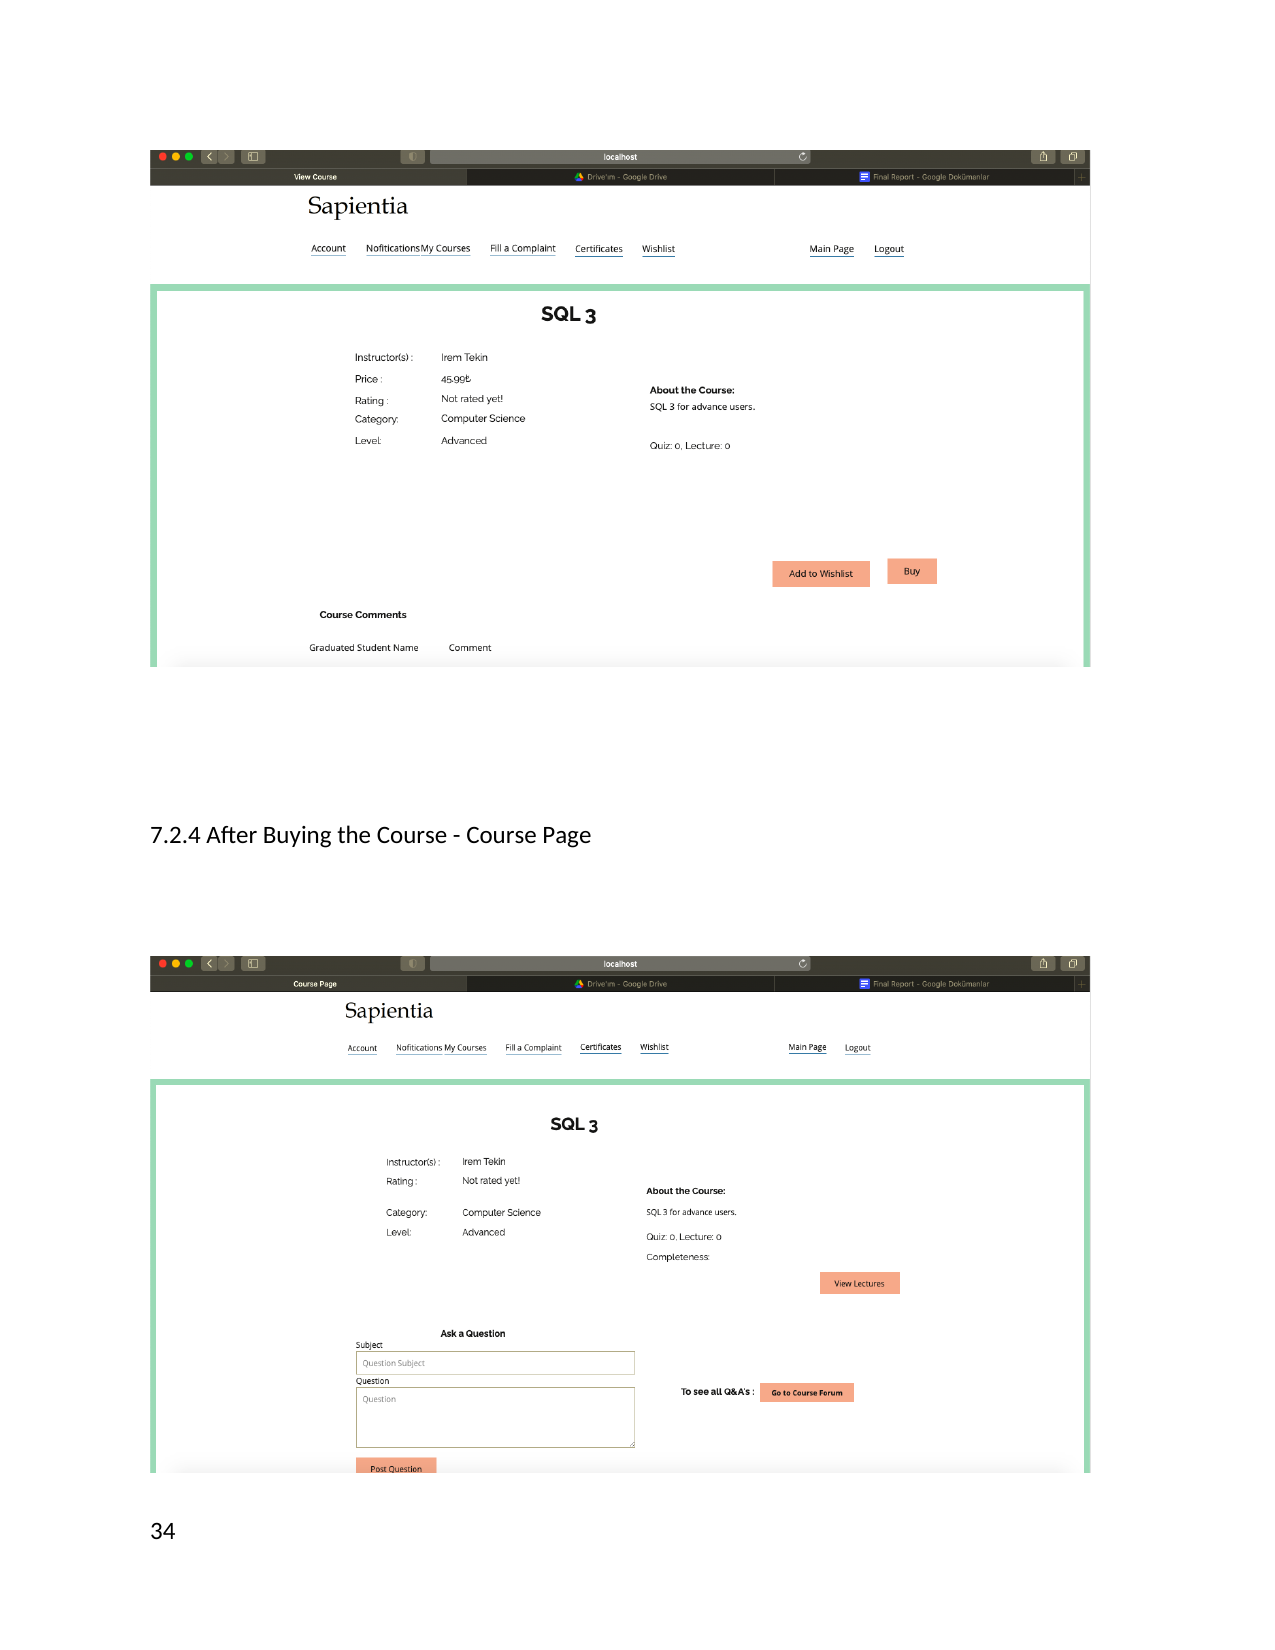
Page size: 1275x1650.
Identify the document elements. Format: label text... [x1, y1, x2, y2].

picture [150, 150, 1091, 667]
text 7.2.4 After Buying the Course - Course Page [150, 819, 1125, 849]
picture [150, 956, 1091, 1473]
